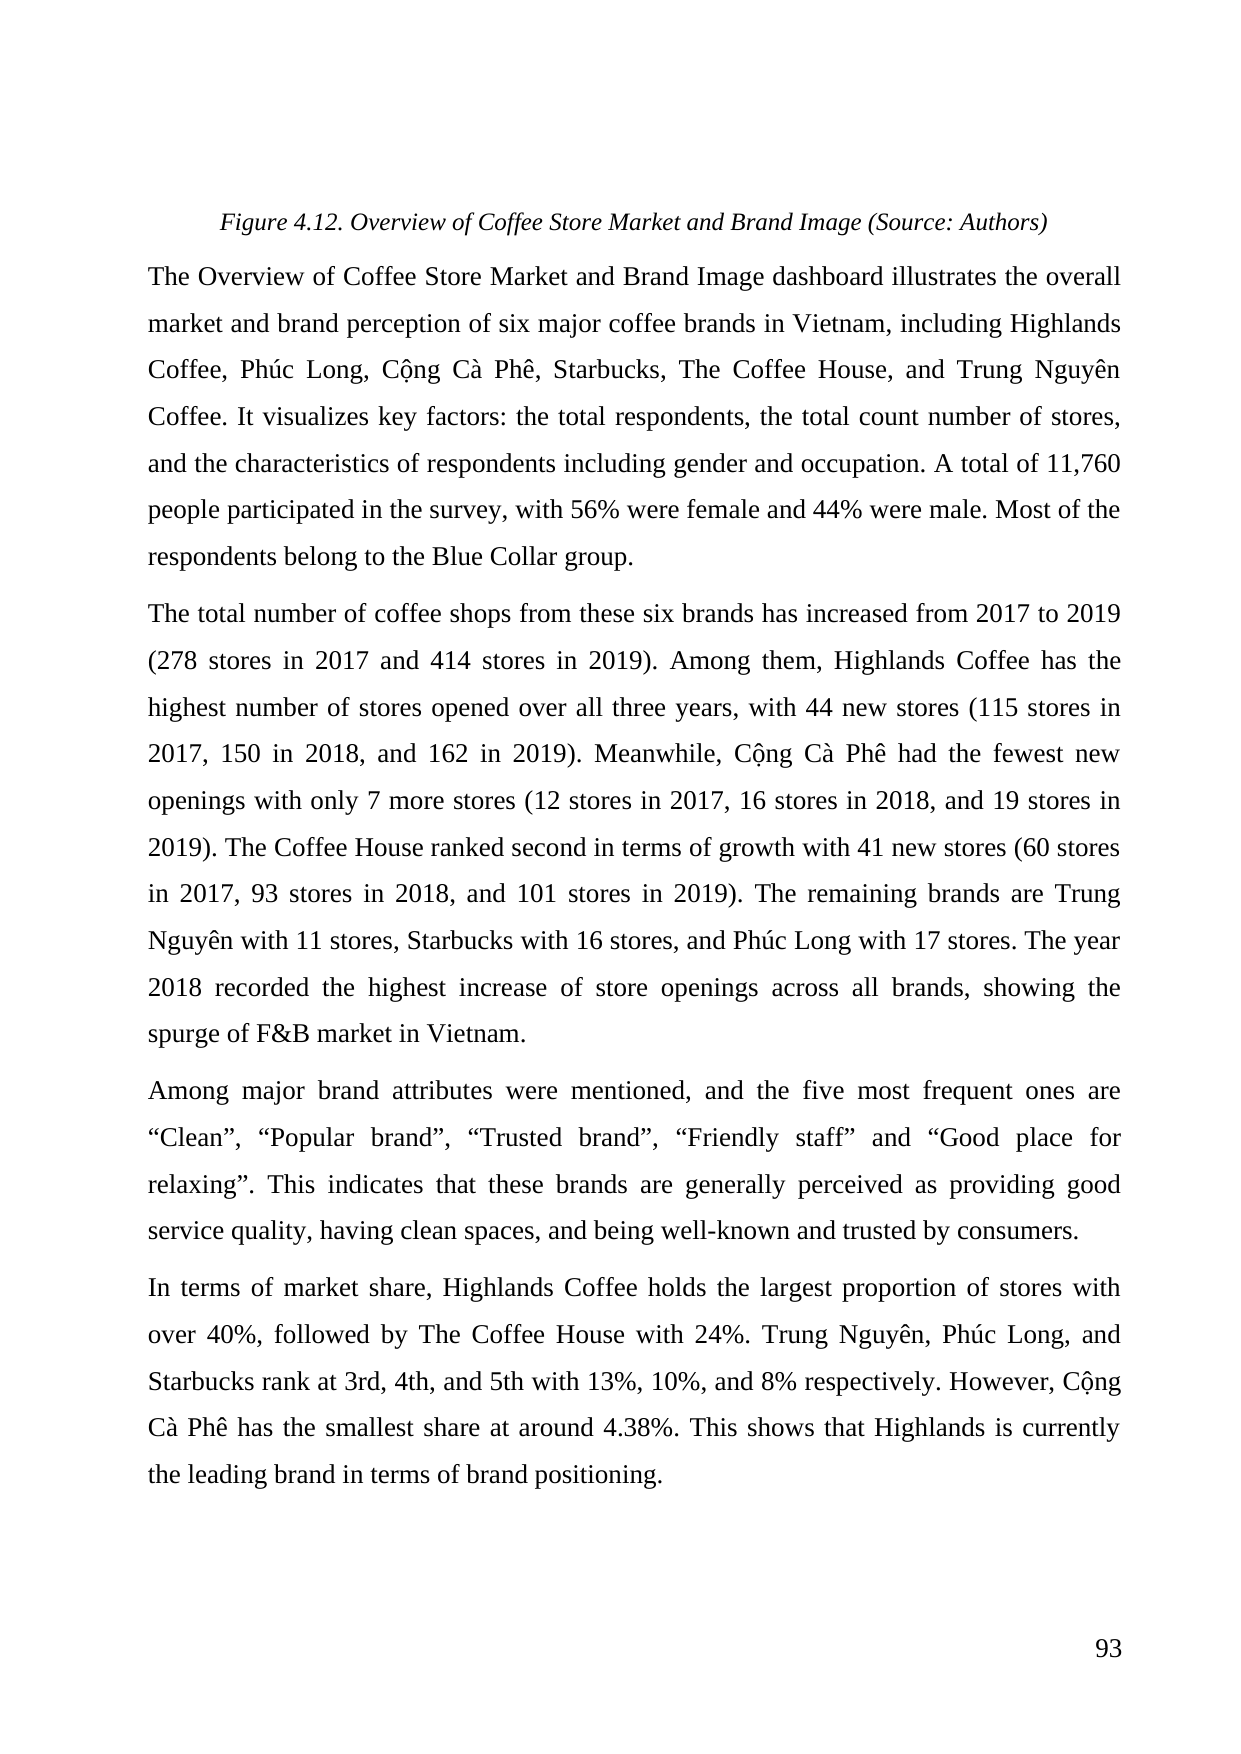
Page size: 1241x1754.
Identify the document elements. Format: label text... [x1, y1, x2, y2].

text The Overview of Coffee Store Market and Brand Image dashboard illustrates the overall market and brand perception of six major coffee brands in Vietnam, including Highlands Coffee, Phúc Long, Cộng Cà Phê, Starbucks, The Coffee House, and Trung Nguyên Coffee. It visualizes key factors: the total respondents, the total count number of stores, and the characteristics of respondents including gender and occupation. A total of 11,760 people participated in the survey, with 56% were female and 44% were male. Most of the respondents belong to the Blue Collar group. [148, 260, 1122, 571]
text In terms of market share, Highlands Coffee holds the largest proportion of stores with over 40%, followed by The Coffee House with 24%. Trung Nguyên, Phúc Long, and Starbucks rank at 3rd, 4th, and 5th with 13%, 10%, and 8% respectively. However, Cộng Cà Phê has the smallest share at around 4.38%. This shows that Highlands is currently the leading brand in terms of brand positioning. [148, 1271, 1122, 1489]
text The total number of coffee shops from these six brands has increased from 2017 to 2019 (278 stores in 2017 and 414 stores in 2019). Among them, Highlands Coffee has the highest number of stores opened over all three years, with 44 new stores (115 stores in 2017, 150 in 2018, and 162 in 2019). Meanwhile, Cộng Cà Phê had the fewest new openings with only 7 more stores (12 stores in 2017, 16 stores in 2018, and 19 stores in 2019). The Coffee House ranked second in terms of growth with 41 new stores (60 stores in 2017, 93 stores in 2018, and 101 stores in 2019). The remaining brands are Trung Nguyên with 11 stores, Starbucks with 16 stores, and Phúc Long with 17 stores. The year 2018 recorded the highest increase of store openings across all brands, showing the spurge of F&B market in Vietnam. [148, 597, 1122, 1048]
subtitle Figure 4.12. Overview of Coffee Store Market and Brand Image (Source: Authors) [148, 207, 1122, 235]
text Among major brand attributes were mentioned, and the five most frequent ones are “Clean”, “Popular brand”, “Trusted brand”, “Friendly staff” and “Good place for relaxing”. This indicates that these brands are generally perceived as providing good service quality, having clean spaces, and being well-known and trusted by consumers. [148, 1074, 1122, 1246]
